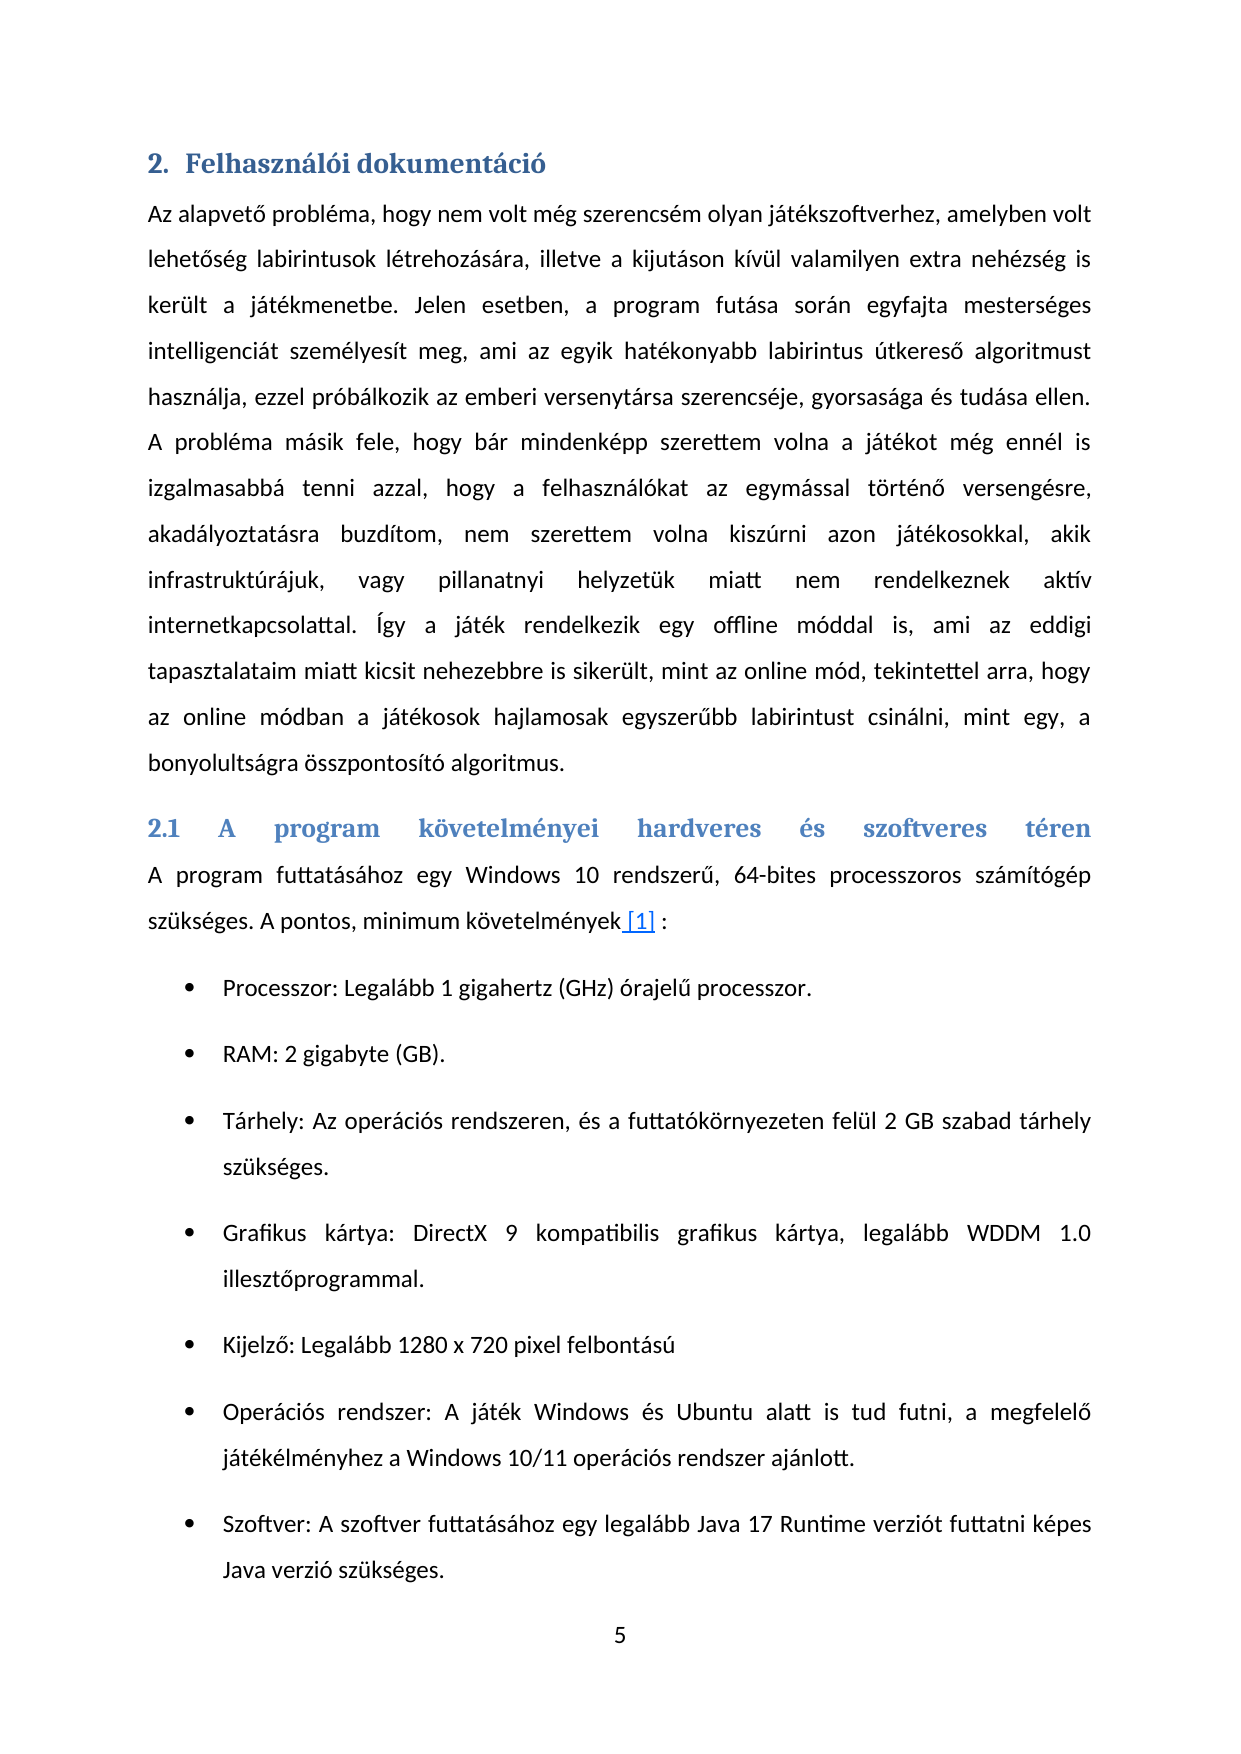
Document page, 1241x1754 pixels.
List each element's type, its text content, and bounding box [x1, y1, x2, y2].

list Kijelző: Legalább 1280 x 720 pixel felbontású [185, 1329, 1093, 1360]
text 2.1 A program követelményei hardveres és szoftveres téren A program futtatásához egy Windows 10 rendszerű, 64-bites processzoros számítógép szükséges. A pontos, minimum követelmények [1] : [148, 813, 1093, 936]
text Az alapvető probléma, hogy nem volt még szerencsém olyan játékszoftverhez, amelyben volt lehetőség labirintusok létrehozására, illetve a kijutáson kívül valamilyen extra nehézség is került a játékmenetbe. Jelen esetben, a program futása során egyfajta mesterséges intelligenciát személyesít meg, ami az egyik hatékonyabb labirintus útkereső algoritmust használja, ezzel próbálkozik az emberi versenytársa szerencséje, gyorsasága és tudása ellen. A probléma másik fele, hogy bár mindenképp szerettem volna a játékot még ennél is izgalmasabbá tenni azzal, hogy a felhasználókat az egymással történő versengésre, akadályoztatásra buzdítom, nem szerettem volna kiszúrni azon játékosokkal, akik infrastruktúrájuk, vagy pillanatnyi helyzetük miatt nem rendelkeznek aktív internetkapcsolattal. Így a játék rendelkezik egy offline móddal is, ami az eddigi tapasztalataim miatt kicsit nehezebbre is sikerült, mint az online mód, tekintettel arra, hogy az online módban a játékosok hajlamosak egyszerűbb labirintust csinálni, mint egy, a bonyolultságra összpontosító algoritmus. [148, 198, 1093, 777]
list Tárhely: Az operációs rendszeren, és a futtatókörnyezeten felül 2 GB szabad tárhely szükséges. [185, 1105, 1093, 1181]
list Operációs rendszer: A játék Windows és Ubuntu alatt is tud futni, a megfelelő játékélményhez a Windows 10/11 operációs rendszer ajánlott. [185, 1396, 1093, 1472]
list RAM: 2 gigabyte (GB). [185, 1038, 1093, 1069]
list Processzor: Legalább 1 gigahertz (GHz) órajelű processzor. [185, 972, 1093, 1002]
list Grafikus kártya: DirectX 9 kompatibilis grafikus kártya, legalább WDDM 1.0 illesztőprogrammal. [185, 1217, 1093, 1293]
subtitle Felhasználói dokumentáció [148, 148, 1093, 181]
list Szoftver: A szoftver futtatásához egy legalább Java 17 Runtime verziót futtatni képes Java verzió szükséges. [185, 1508, 1093, 1585]
